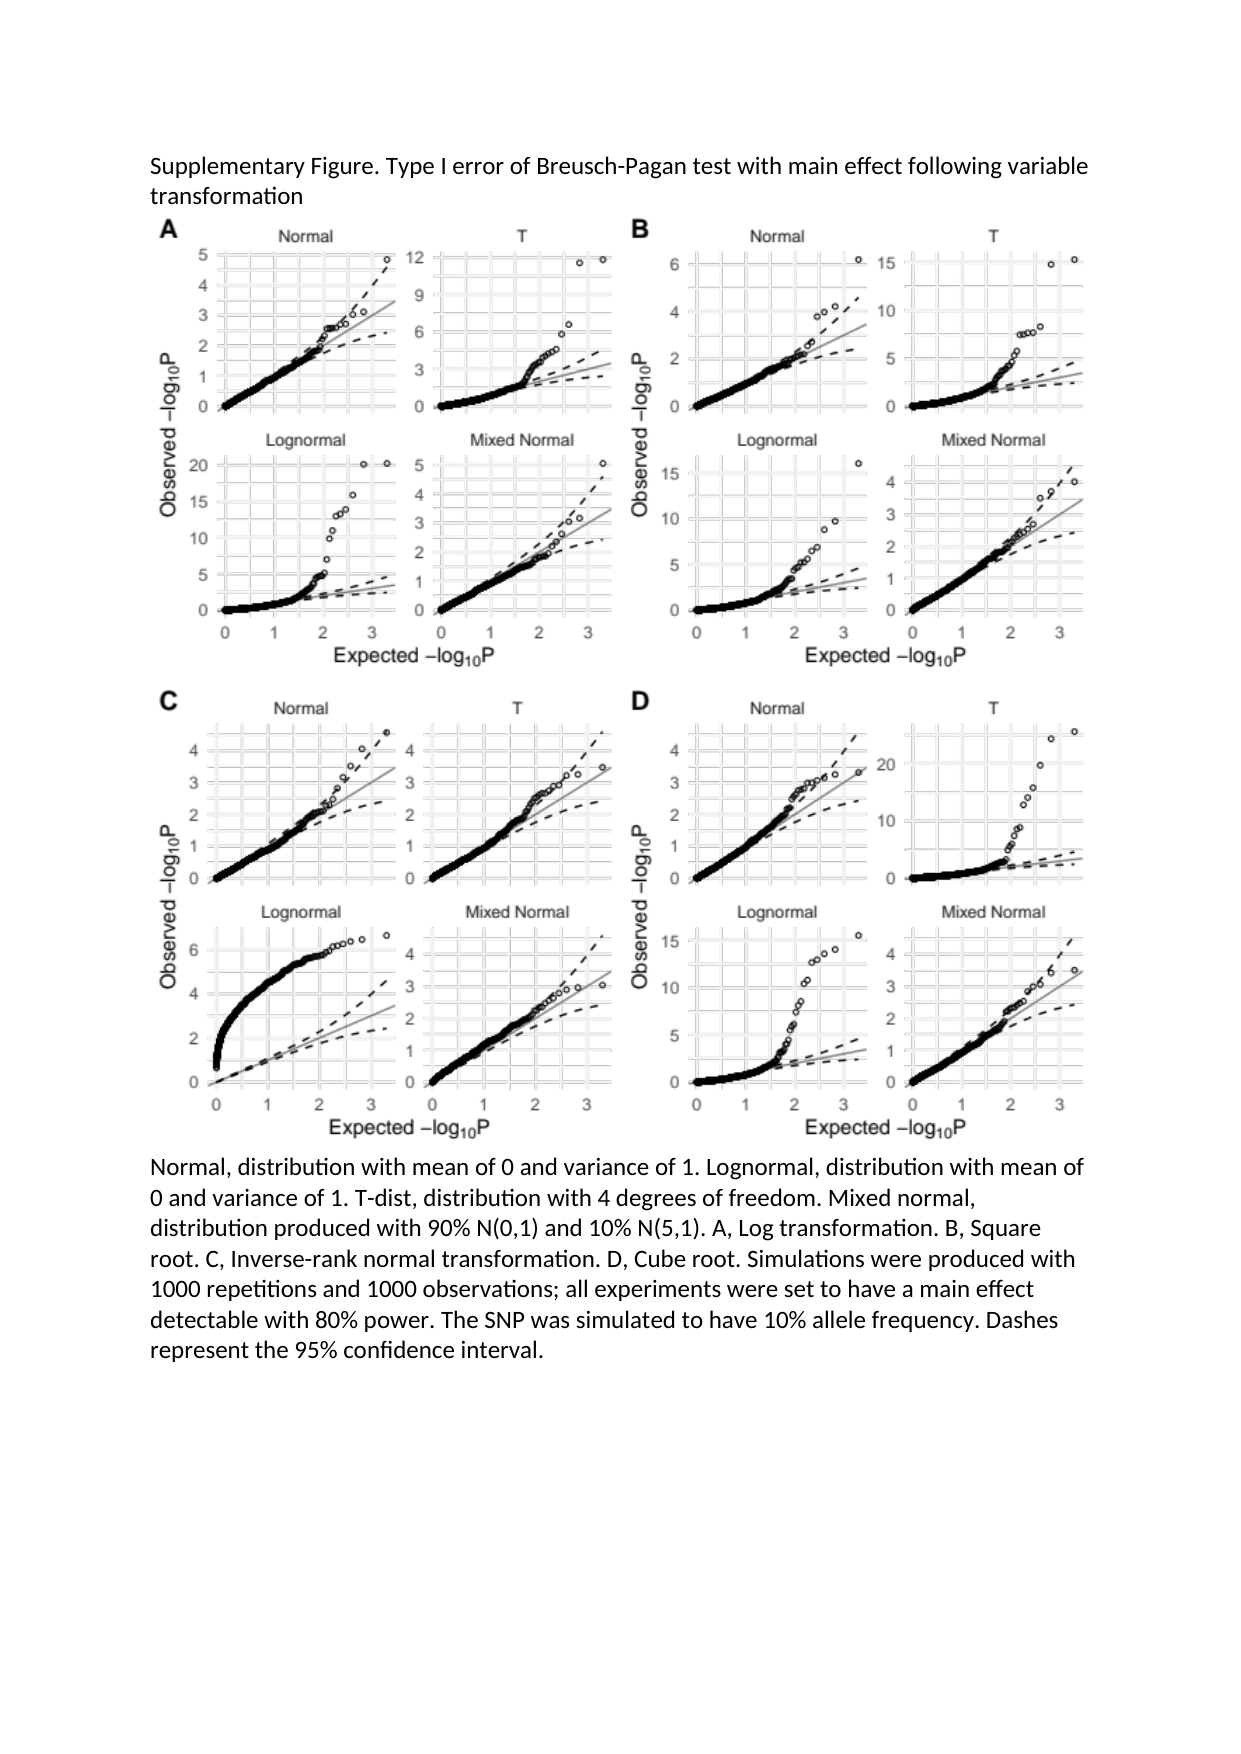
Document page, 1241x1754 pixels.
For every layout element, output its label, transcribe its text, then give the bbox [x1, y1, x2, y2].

text Normal, distribution with mean of 0 and variance of 1. Lognormal, distribution with mean of 0 and variance of 1. T-dist, distribution with 4 degrees of freedom. Mixed normal, distribution produced with 90% N(0,1) and 10% N(5,1). A, Log transformation. B, Square root. C, Inverse-rank normal transformation. D, Cube root. Simulations were produced with 1000 repetitions and 1000 observations; all experiments were set to have a main effect detectable with 80% power. The SNP was simulated to have 10% allele frequency. Dashes represent the 95% confidence interval. [150, 1151, 1090, 1365]
text Supplementary Figure. Type I error of Breusch-Pagan test with main effect following variable transformation [150, 150, 1090, 211]
